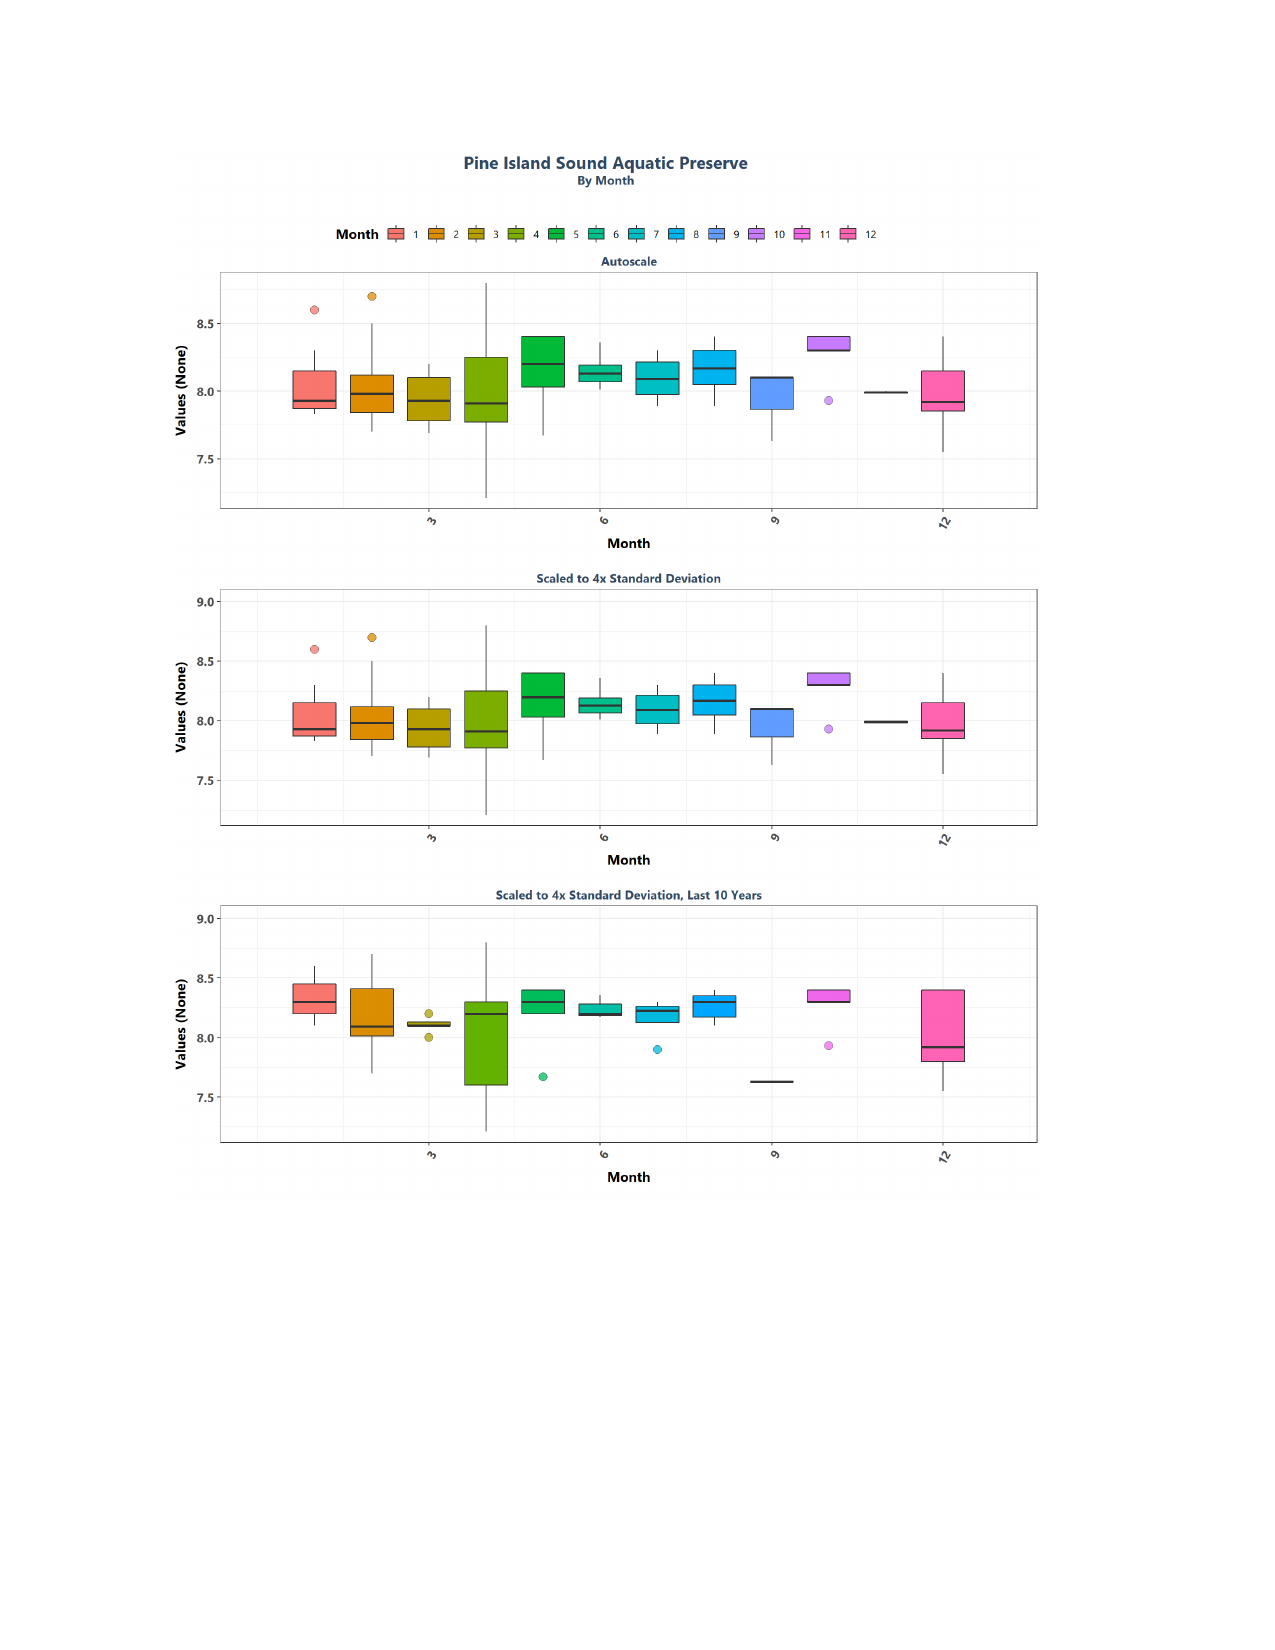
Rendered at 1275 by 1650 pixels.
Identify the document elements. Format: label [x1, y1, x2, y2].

picture [168, 150, 1044, 1200]
